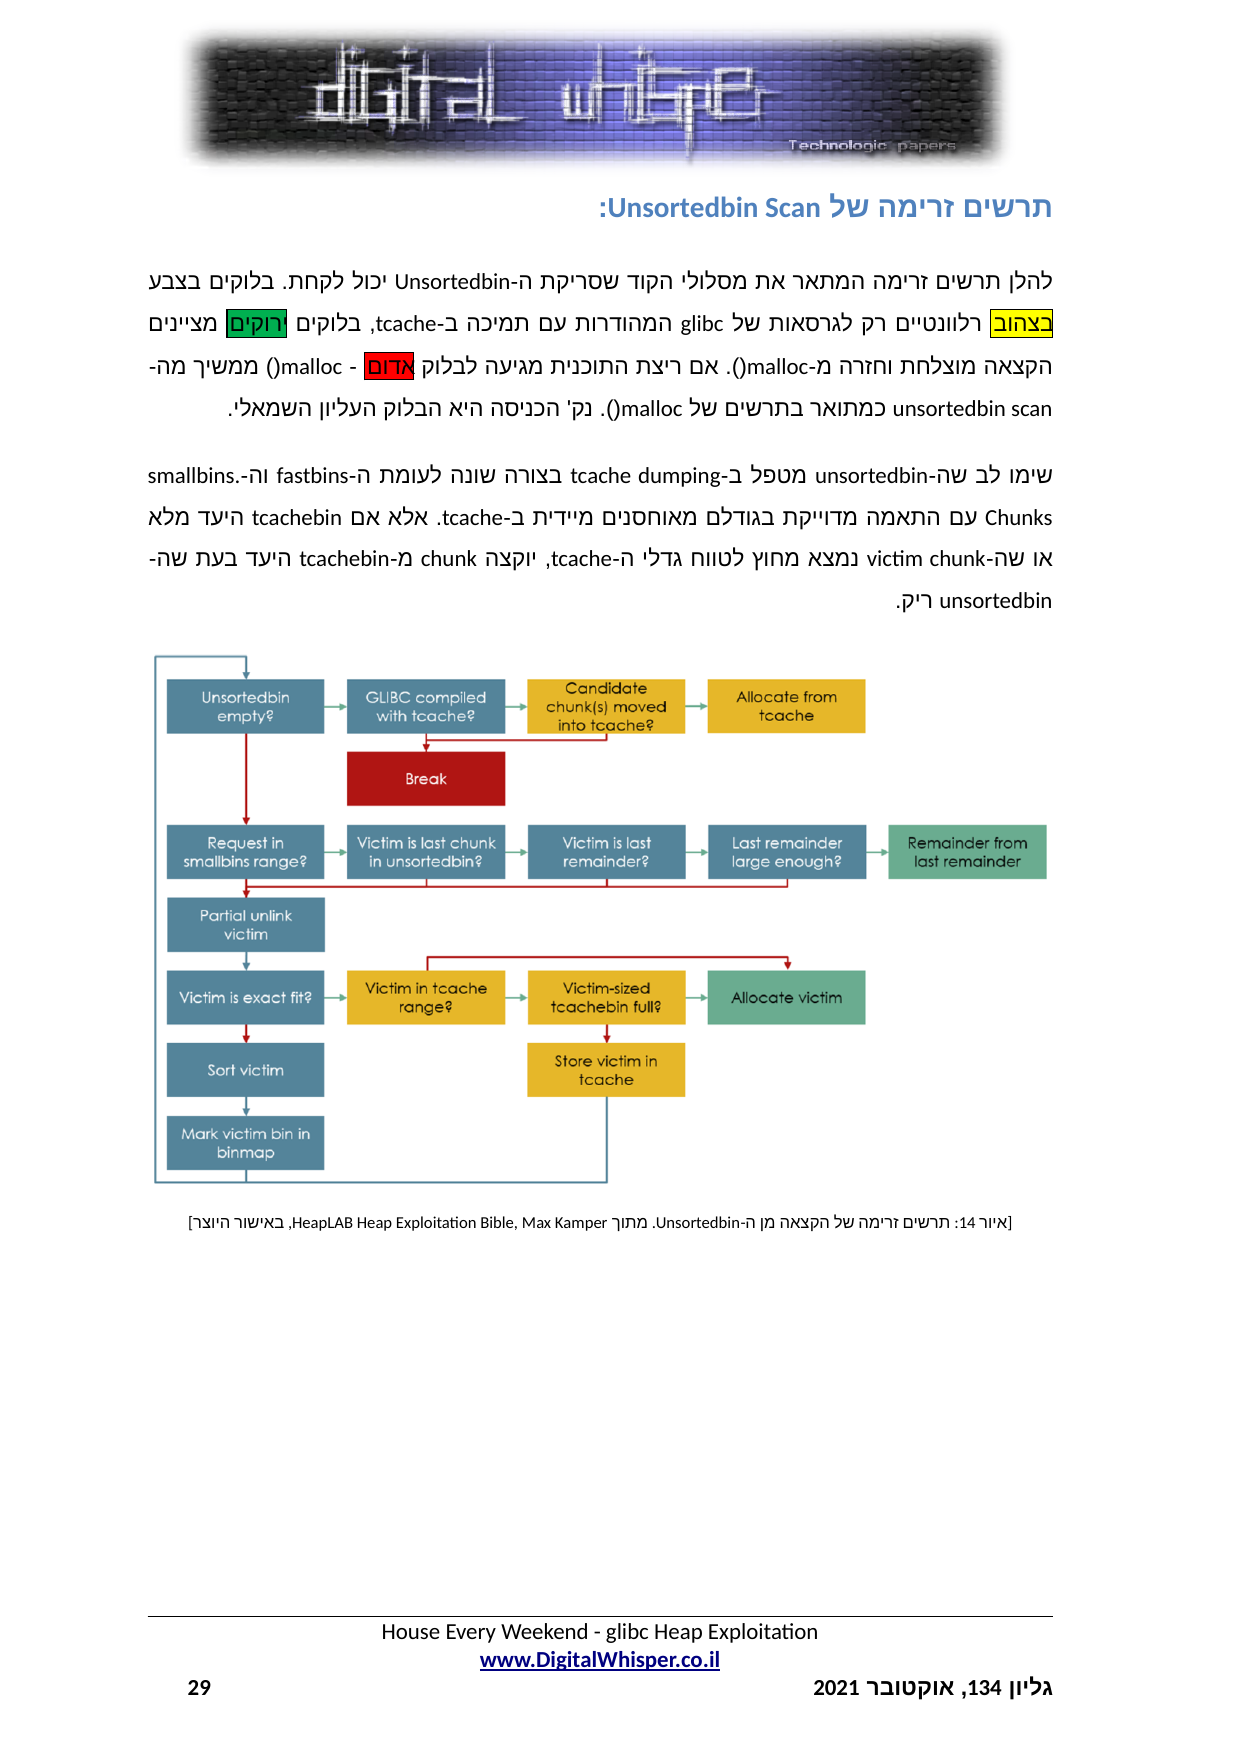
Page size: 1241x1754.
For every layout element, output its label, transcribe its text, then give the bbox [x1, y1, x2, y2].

text שימו לב שה-unsortedbin מטפל ב-tcache dumping בצורה שונה לעומת ה-fastbins וה-smallbins. Chunks עם התאמה מדוייקת בגודלם מאוחסנים מיידית ב-tcache. אלא אם tcachebin היעד מלא או שה-victim chunk נמצא מחוץ לטווח גדלי ה-tcache, יוקצה chunk מ-tcachebin היעד בעת שה-unsortedbin ריק. [148, 461, 1053, 614]
text [איור 14: תרשים זרימה של הקצאה מן ה-Unsortedbin. מתוך HeapLAB Heap Exploitation Bible, Max Kamper, באישור היוצר] [148, 1213, 1053, 1233]
picture [148, 653, 1053, 1187]
picture [147, 19, 1047, 178]
text להלן תרשים זרימה המתאר את מסלולי הקוד שסריקת ה-Unsortedbin יכול לקחת. בלוקים בצבע בצהוב רלוונטיים רק לגרסאות של glibc המהודרות עם תמיכה ב-tcache, בלוקים ירוקים מציינים הקצאה מוצלחת וחזרה מ-malloc(). אם ריצת התוכנית מגיעה לבלוק אדום - malloc() ממשיך מה-unsortedbin scan כמתואר בתרשים של malloc(). נק' הכניסה היא הבלוק העליון השמאלי. [148, 267, 1053, 422]
text תרשים זרימה של Unsortedbin Scan: [148, 189, 1053, 224]
